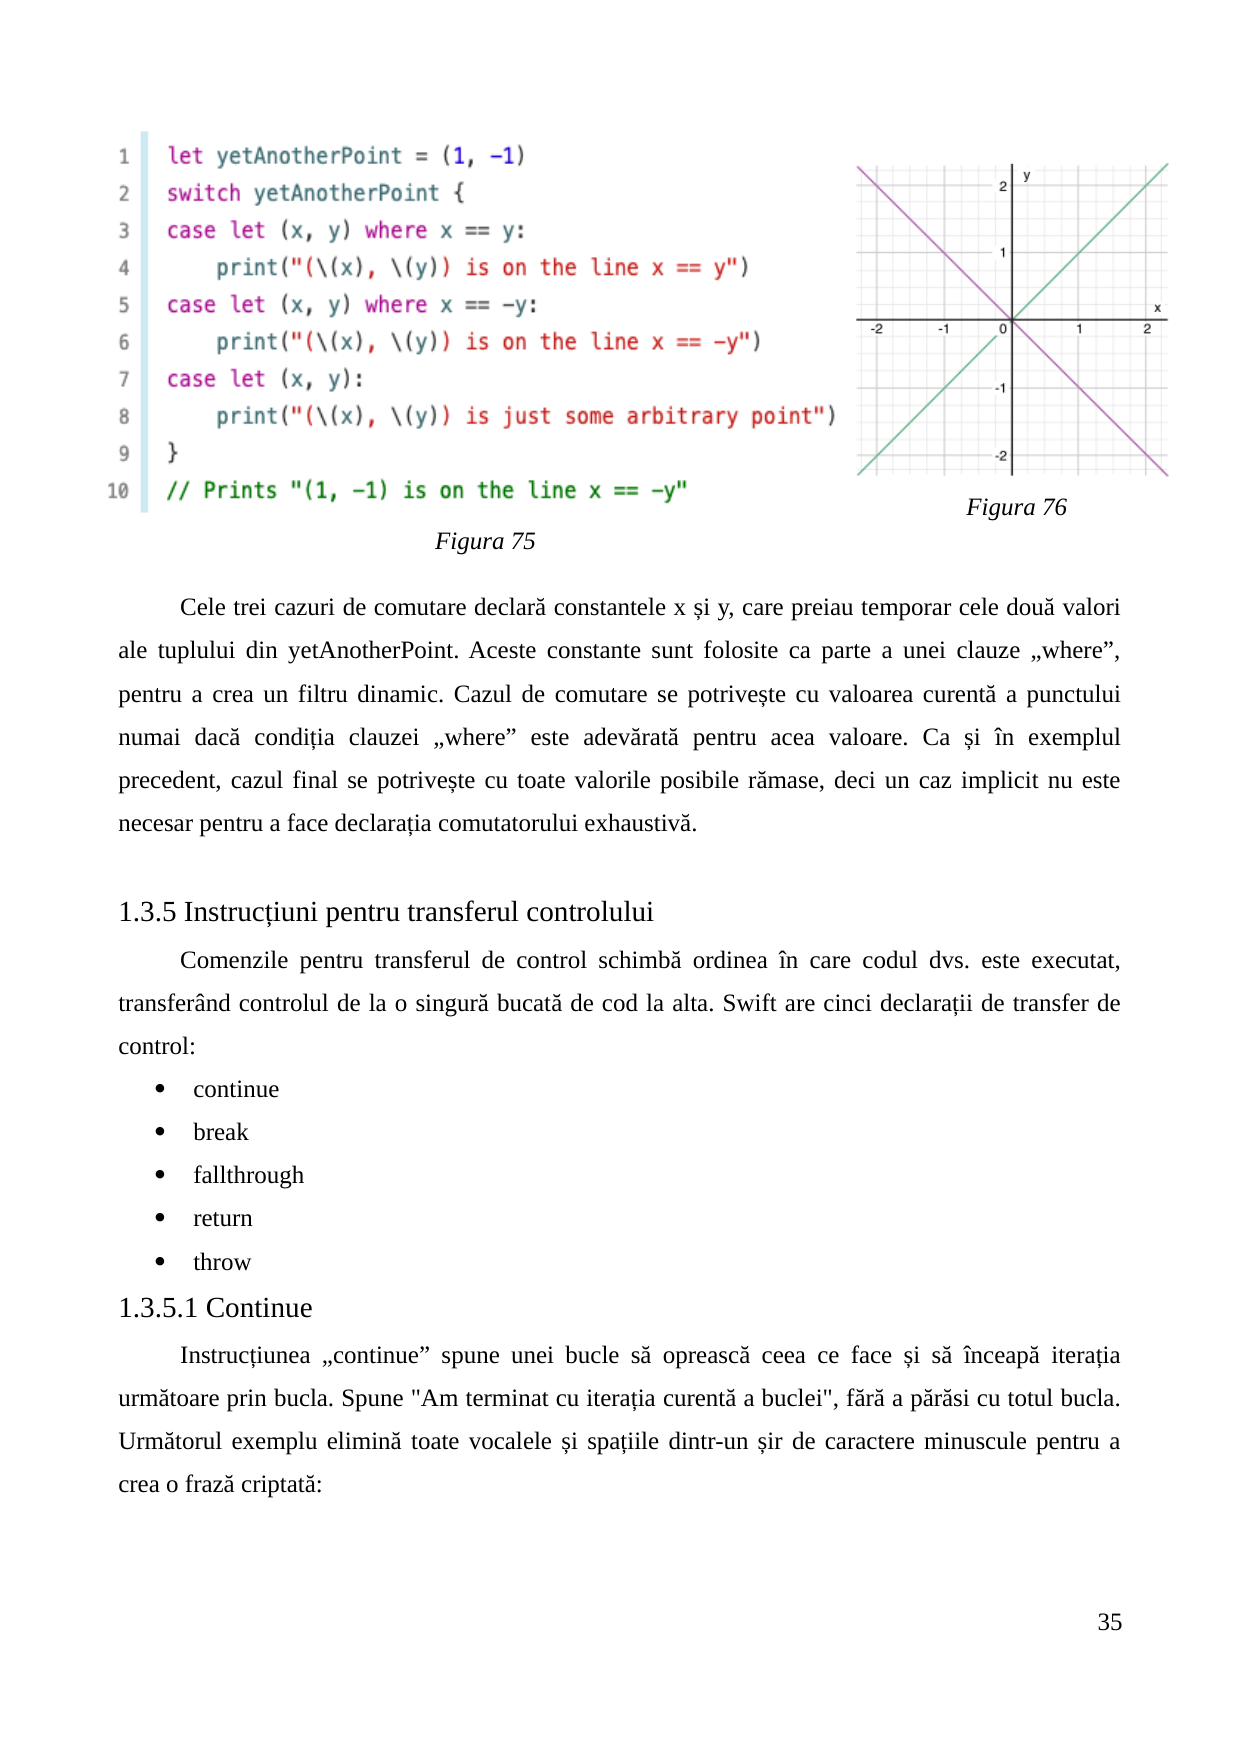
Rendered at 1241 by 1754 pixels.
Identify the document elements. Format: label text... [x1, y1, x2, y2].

subtitle 1.3.5 Instrucțiuni pentru transferul controlului [118, 894, 1122, 928]
list continue [156, 1074, 1122, 1103]
text Comenzile pentru transferul de control schimbă ordinea în care codul dvs. este executat, transferând controlul de la o singură bucată de cod la alta. Swift are cinci declarații de transfer de control: [118, 945, 1122, 1060]
subtitle 1.3.5.1 Continue [118, 1290, 1122, 1323]
text Instrucțiunea „continue” spune unei bucle să oprească ceea ce face și să înceapă iterația următoare prin bucla. Spune "Am terminat cu iterația curentă a buclei", fără a părăsi cu totul bucla. Următorul exemplu elimină toate vocalele și spațiile dintr-un șir de caractere minuscule pentru a crea o frază criptată: [118, 1340, 1122, 1498]
list throw [156, 1247, 1122, 1275]
list fallthrough [156, 1160, 1122, 1189]
text Cele trei cazuri de comutare declară constantele x și y, care preiau temporar cele două valori ale tuplului din yetAnotherPoint. Aceste constante sunt folosite ca parte a unei clauze „where”, pentru a crea un filtru dinamic. Cazul de comutare se potrivește cu valoarea curentă a punctului numai dacă condiția clauzei „where” este adevărată pentru acea valoare. Ca și în exemplul precedent, cazul final se potrivește cu toate valorile posibile rămase, deci un caz implicit nu este necesar pentru a face declarația comutatorului exhaustivă. [118, 592, 1122, 837]
picture [107, 122, 1189, 521]
list return [156, 1203, 1122, 1232]
list break [156, 1117, 1122, 1146]
